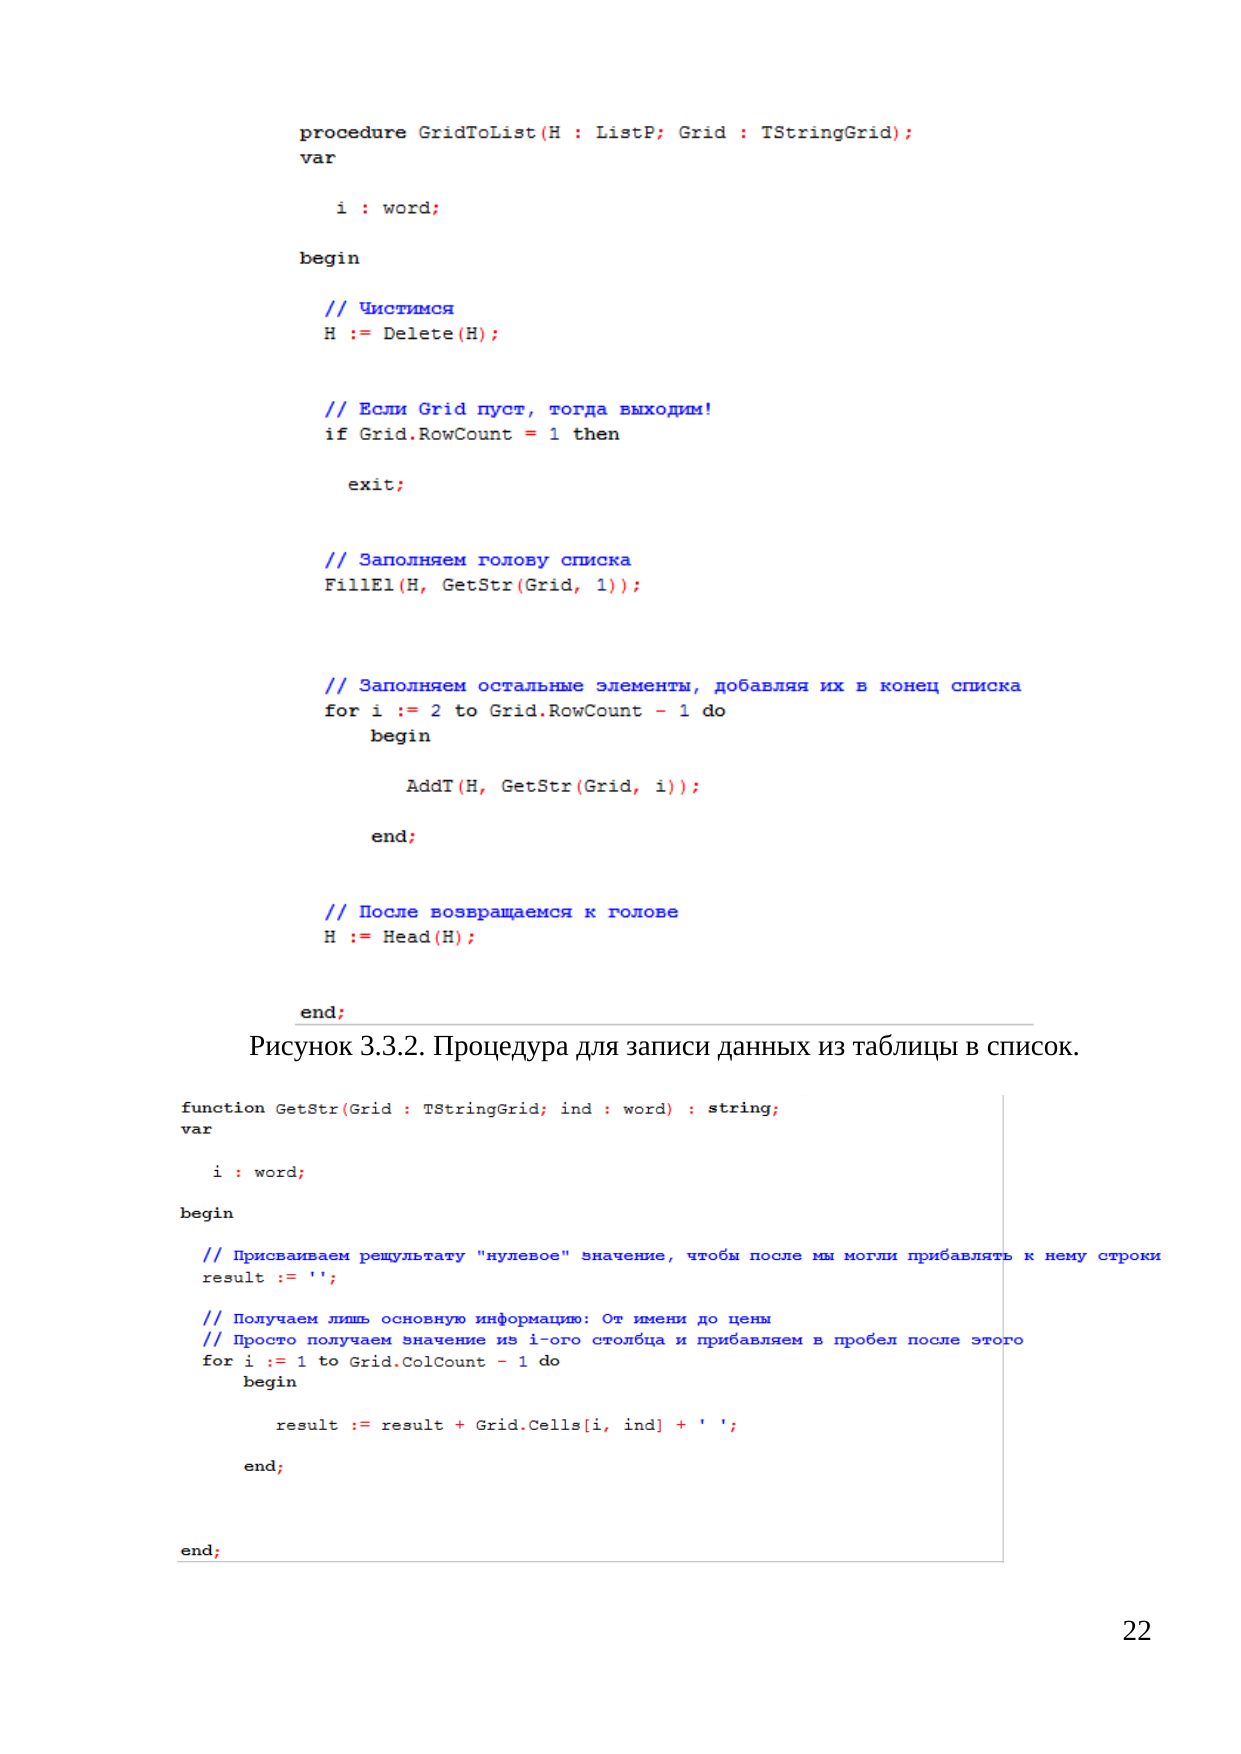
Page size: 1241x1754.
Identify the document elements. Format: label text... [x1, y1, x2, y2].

picture [177, 1095, 1167, 1563]
text Рисунок 3.3.2. Процедура для записи данных из таблицы в список. [177, 1028, 1152, 1062]
picture [294, 118, 1034, 1029]
